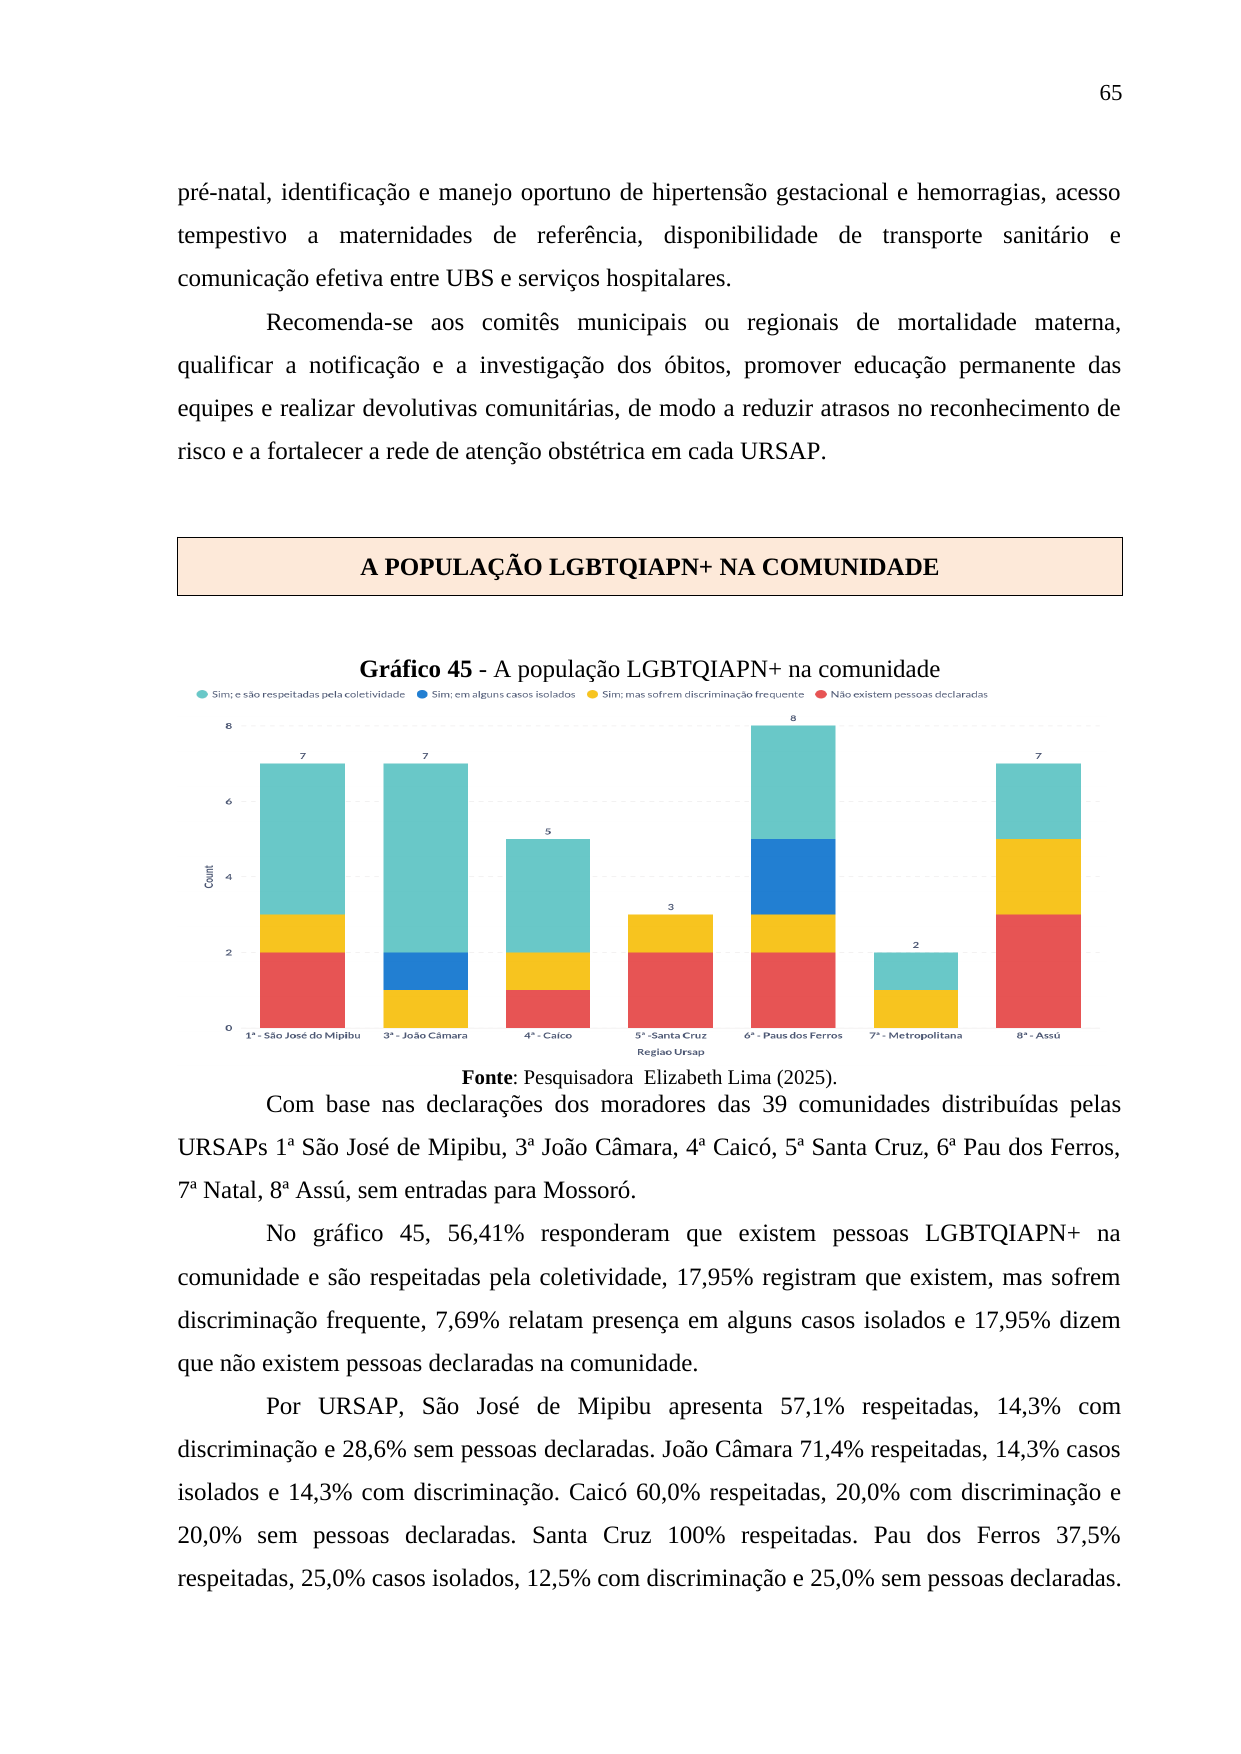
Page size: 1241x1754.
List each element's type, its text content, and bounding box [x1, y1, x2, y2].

text No gráfico 45, 56,41% responderam que existem pessoas LGBTQIAPN+ na comunidade e são respeitadas pela coletividade, 17,95% registram que existem, mas sofrem discriminação frequente, 7,69% relatam presença em alguns casos isolados e 17,95% dizem que não existem pessoas declaradas na comunidade. [177, 1218, 1122, 1377]
text Recomenda-se aos comitês municipais ou regionais de mortalidade materna, qualificar a notificação e a investigação dos óbitos, promover educação permanente das equipes e realizar devolutivas comunitárias, de modo a reduzir atrasos no reconhecimento de risco e a fortalecer a rede de atenção obstétrica em cada URSAP. [177, 307, 1122, 465]
text Gráfico 45 - A população LGBTQIAPN+ na comunidade [177, 654, 1122, 683]
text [177, 177, 1122, 292]
text Com base nas declarações dos moradores das 39 comunidades distribuídas pelas URSAPs 1ª São José de Mipibu, 3ª João Câmara, 4ª Caicó, 5ª Santa Cruz, 6ª Pau dos Ferros, 7ª Natal, 8ª Assú, sem entradas para Mossoró. [177, 1089, 1122, 1204]
text Fonte: Pesquisadora Elizabeth Lima (2025). [177, 1065, 1122, 1089]
picture [177, 682, 1108, 1066]
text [177, 1391, 1122, 1592]
table_header A POPULAÇÃO LGBTQIAPN+ NA COMUNIDADE [178, 538, 1122, 595]
